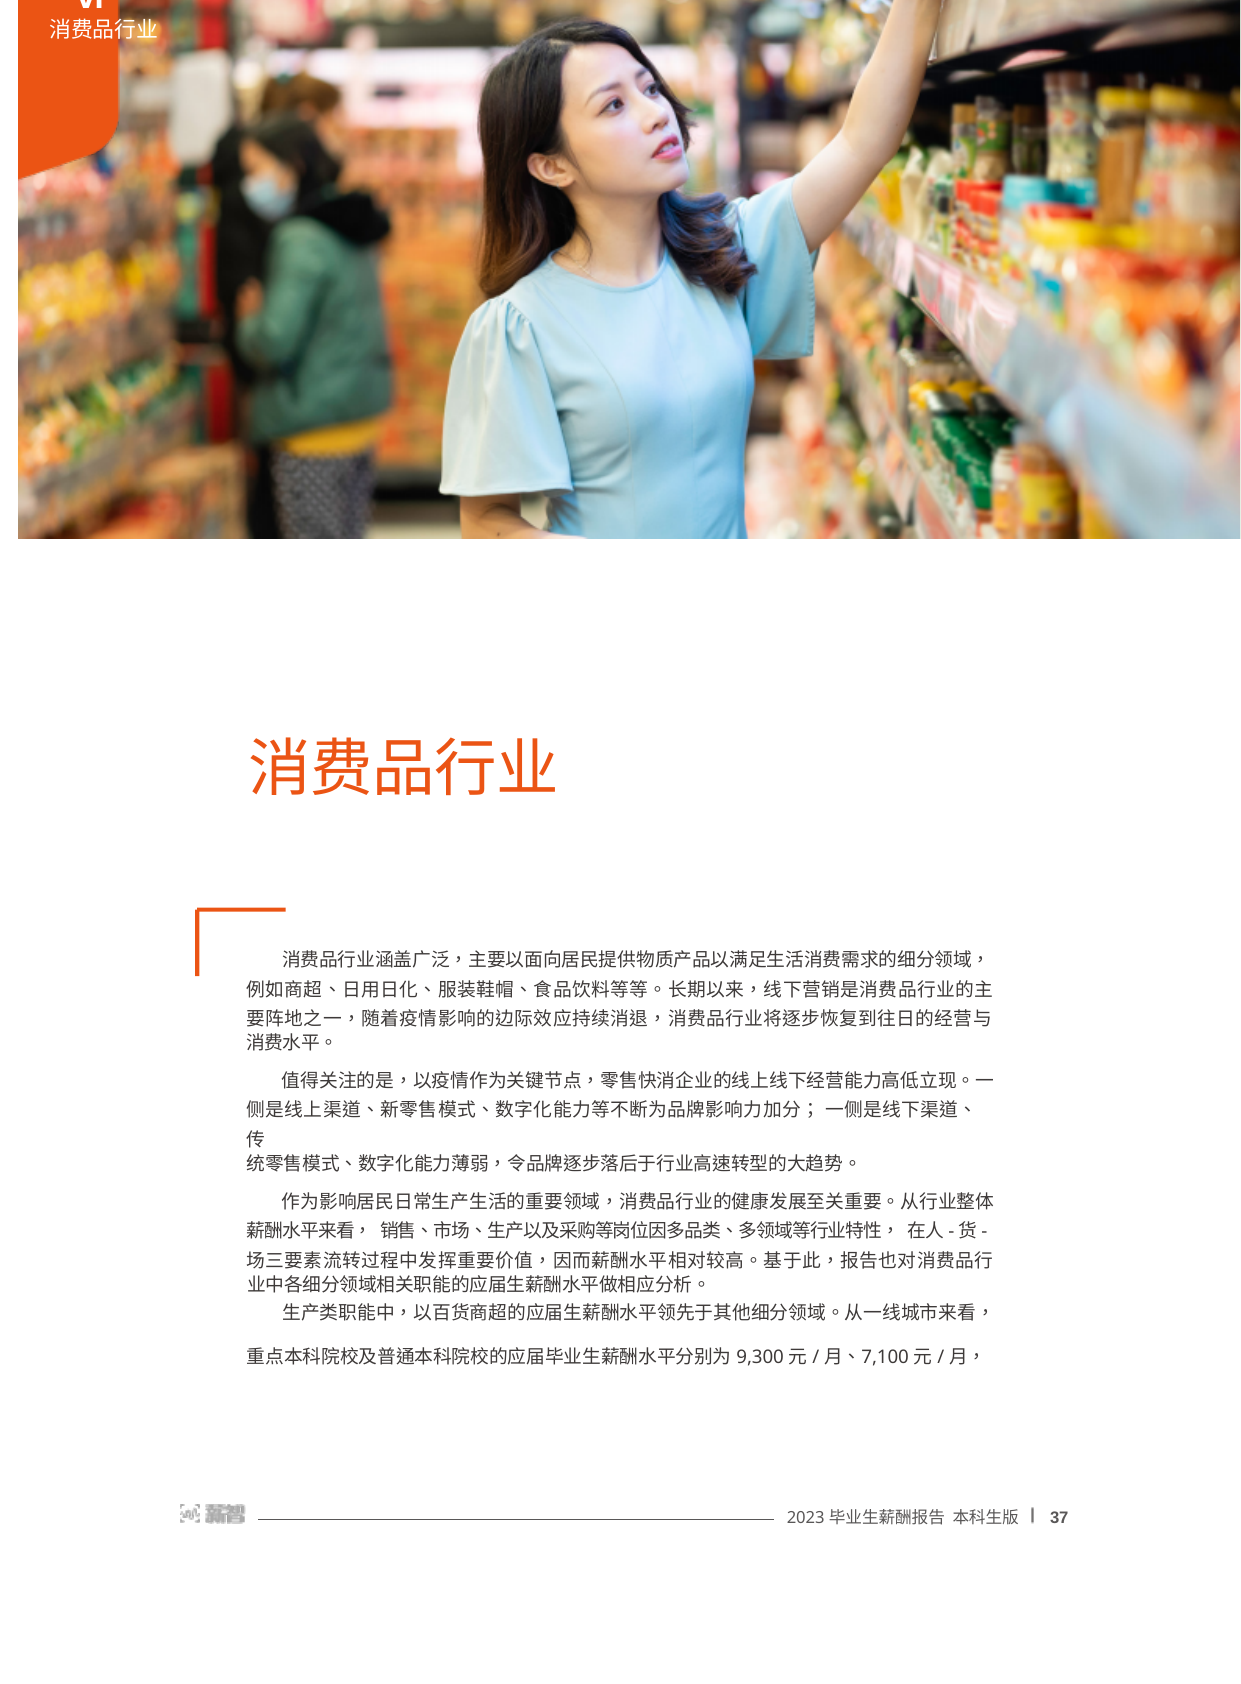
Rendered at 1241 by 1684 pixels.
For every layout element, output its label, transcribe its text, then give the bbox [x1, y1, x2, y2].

text 消费水平。 [246, 1035, 1240, 1053]
text 值得关注的是，以疫情作为关键节点，零售快消企业的线上线下经营能力高低立现。一 侧是线上渠道、新零售模式、数字化能力等不断为品牌影响力加分； 一侧是线下渠道、传 [246, 1067, 995, 1152]
text 业中各细分领域相关职能的应届生薪酬水平做相应分析。 [247, 1277, 1240, 1296]
text 生产类职能中，以百货商超的应届生薪酬水平领先于其他细分领域。从一线城市来看， [282, 1309, 1240, 1347]
picture [18, 0, 1241, 539]
text 2023 毕业生薪酬报告 本科生版 37 [180, 1507, 1240, 1528]
text 消费品行业 [248, 739, 1240, 803]
text 作为影响居民日常生产生活的重要领域，消费品行业的健康发展至关重要。从行业整体 薪酬水平来看， 销售、市场、生产以及采购等岗位因多品类、多领域等行业特性， 在人 - 货 - 场三要素流转过程中发挥重要价值，因而薪酬水平相对较高。基于此，报告也对消费品行 [246, 1188, 995, 1273]
text 重点本科院校及普通本科院校的应届毕业生薪酬水平分别为 9,300 元 / 月、7,100 元 / 月， [247, 1347, 1240, 1367]
text 消费品行业涵盖广泛，主要以面向居民提供物质产品以满足生活消费需求的细分领域， 例如商超、日用日化、服装鞋帽、食品饮料等等。长期以来，线下营销是消费品行业的主 要阵地之一，随着疫情影响的边际效应持续消退，消费品行业将逐步恢复到往日的经营与 [246, 946, 994, 1031]
text 统零售模式、数字化能力薄弱，令品牌逐步落后于行业高速转型的大趋势。 [246, 1156, 1240, 1174]
picture [180, 1504, 246, 1524]
